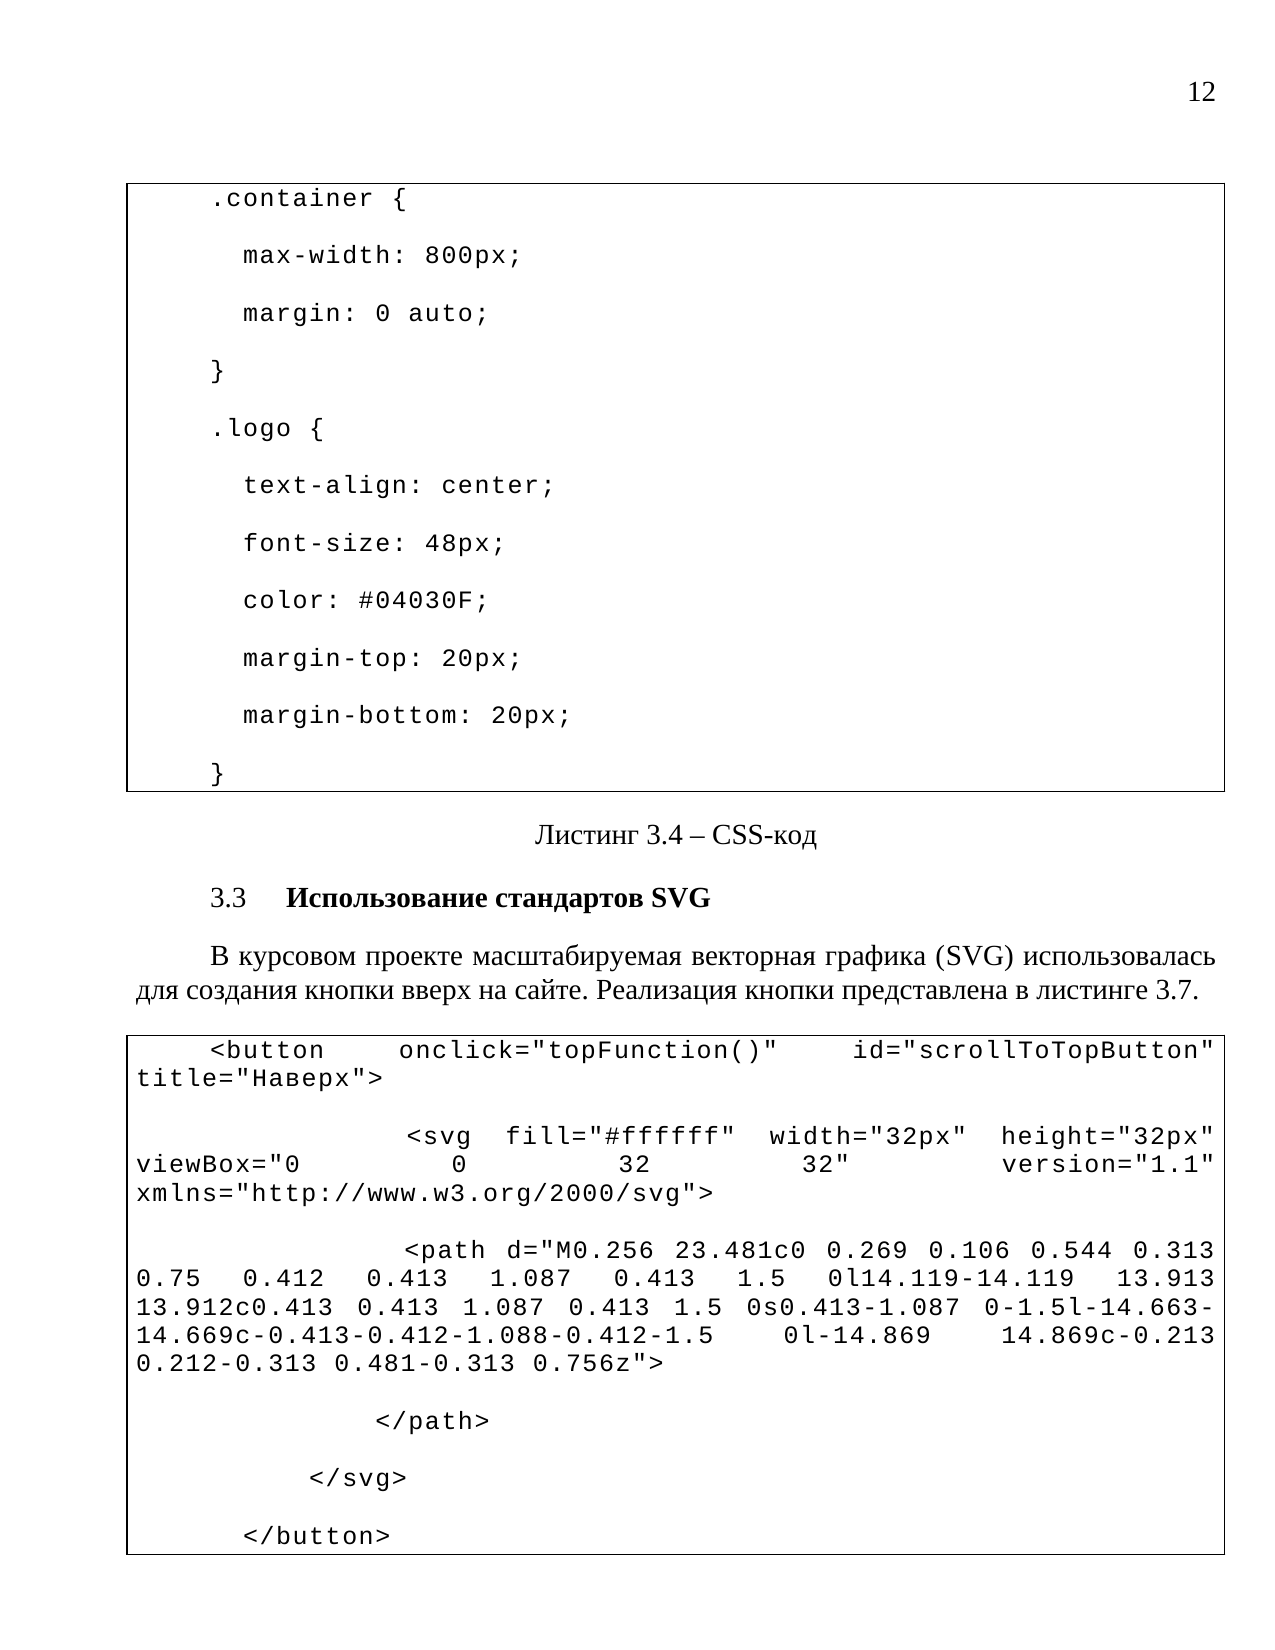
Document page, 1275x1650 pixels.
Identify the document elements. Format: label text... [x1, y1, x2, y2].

subtitle Использование стандартов SVG [210, 880, 1216, 913]
subtitle } [128, 757, 1224, 791]
subtitle text-align: center; [128, 470, 1224, 501]
subtitle } [128, 355, 1224, 386]
subtitle margin: 0 auto; [128, 297, 1224, 329]
subtitle margin-top: 20px; [128, 642, 1224, 674]
subtitle <path d="M0.256 23.481c0 0.269 0.106 0.544 0.313 0.75 0.412 0.413 1.087 0.413 1.5 0l14.119-14.119 13.913 13.912c0.413 0.413 1.087 0.413 1.5 0s0.413-1.087 0-1.5l-14.663-14.669c-0.413-0.412-1.088-0.412-1.5 0l-14.869 14.869c-0.213 0.212-0.313 0.481-0.313 0.756z"> [128, 1234, 1224, 1379]
subtitle .container { [128, 184, 1224, 214]
subtitle color: #04030F; [128, 585, 1224, 616]
subtitle margin-bottom: 20px; [128, 700, 1224, 731]
subtitle <svg fill="#ffffff" width="32px" height="32px" viewBox="0 0 32 32" version="1.1" xmlns="http://www.w3.org/2000/svg"> [128, 1120, 1224, 1208]
subtitle </svg> [128, 1463, 1224, 1494]
subtitle </button> [128, 1520, 1224, 1554]
subtitle max-width: 800px; [128, 240, 1224, 271]
text Листинг 3.4 – CSS-код [136, 817, 1216, 851]
subtitle .logo { [128, 412, 1224, 444]
subtitle </path> [128, 1405, 1224, 1437]
subtitle <button onclick="topFunction()" id="scrollToTopButton" title="Наверх"> [128, 1036, 1224, 1094]
subtitle font-size: 48px; [128, 527, 1224, 559]
text В курсовом проекте масштабируемая векторная графика (SVG) использовалась для создания кнопки вверх на сайте. Реализация кнопки представлена в листинге 3.7. [136, 938, 1216, 1005]
